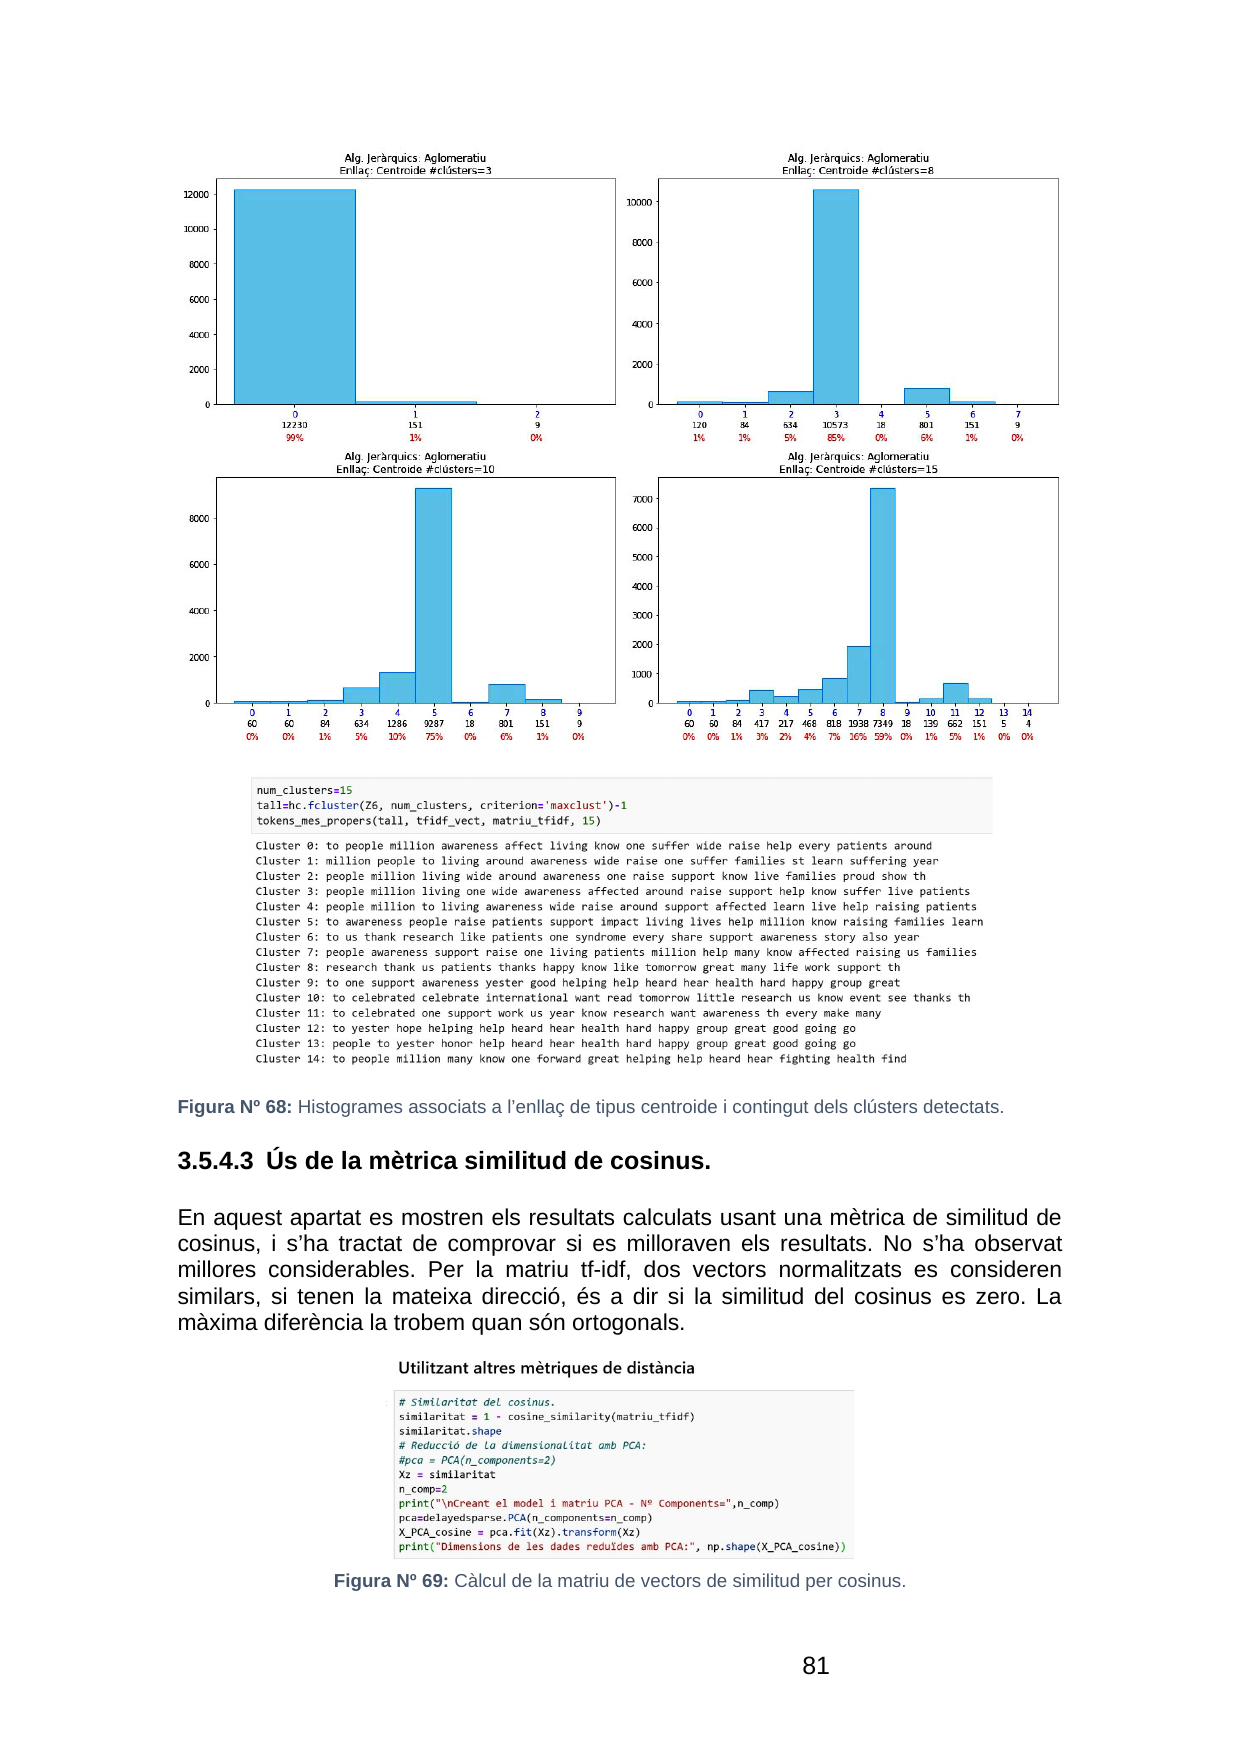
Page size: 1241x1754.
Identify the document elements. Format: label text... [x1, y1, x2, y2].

text En aquest apartat es mostren els resultats calculats usant una mètrica de similitud de cosinus, i s’ha tractat de comprovar si es milloraven els resultats. No s’ha observat millores considerables. Per la matriu tf-idf, dos vectors normalitzats es consideren similars, si tenen la mateixa direcció, és a dir si la similitud del cosinus es zero. La màxima diferència la trobem quan són ortogonals. [177, 1204, 1063, 1336]
text Figura Nº 69: Càlcul de la matriu de vectors de similitud per cosinus. [177, 1570, 1063, 1591]
picture [247, 774, 993, 1068]
subtitle Ús de la mètrica similitud de cosinus. [177, 1146, 1063, 1175]
picture [386, 1350, 855, 1563]
text Figura Nº 68: Histogrames associats a l’enllaç de tipus centroide i contingut dels clústers detectats. [177, 1096, 1063, 1117]
picture [177, 147, 1064, 746]
